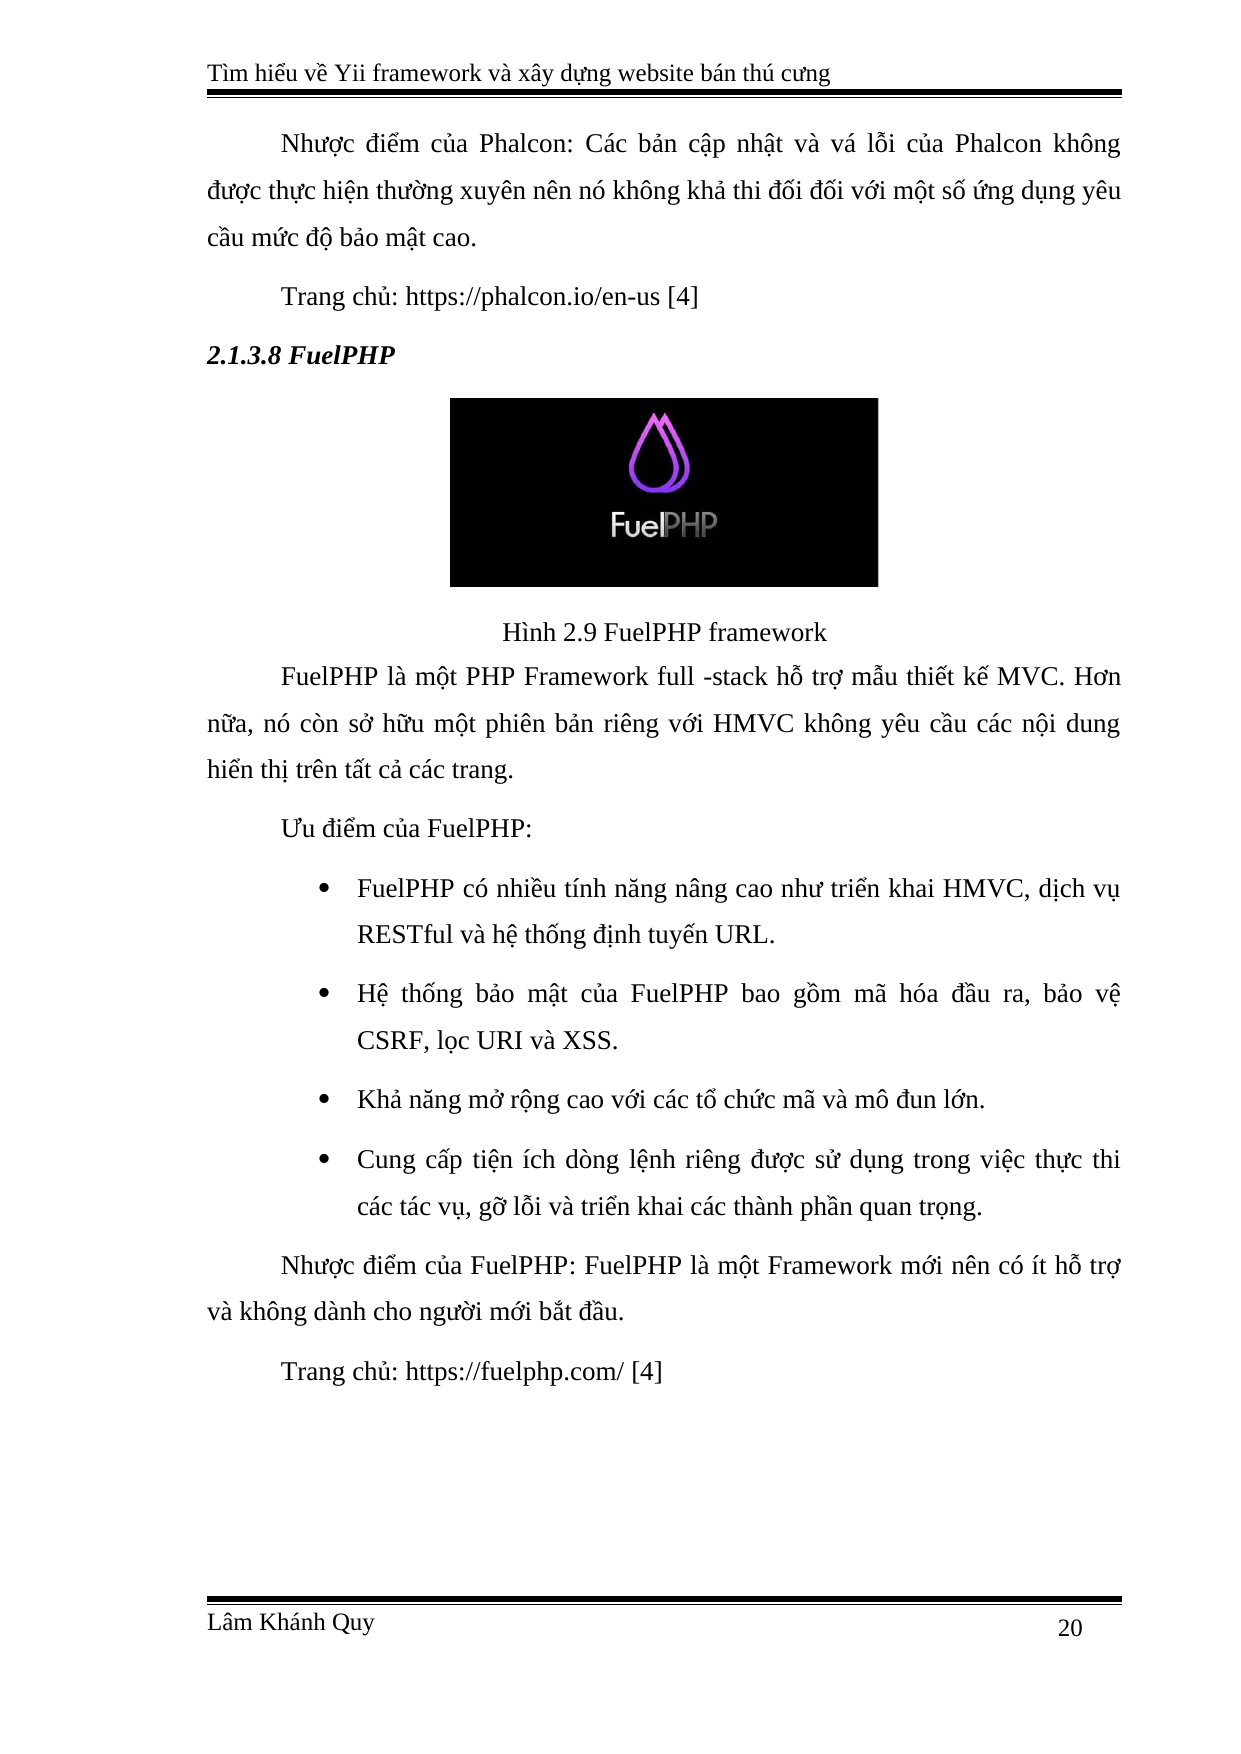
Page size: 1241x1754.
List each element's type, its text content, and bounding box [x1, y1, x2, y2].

subtitle FuelPHP [207, 339, 1122, 370]
text Ưu điểm của FuelPHP: [207, 812, 1122, 844]
list Cung cấp tiện ích dòng lệnh riêng được sử dụng trong việc thực thi các tác vụ, gỡ lỗi và triển khai các thành phần quan trọng. [319, 1143, 1122, 1221]
text Nhược điểm của FuelPHP: FuelPHP là một Framework mới nên có ít hỗ trợ và không dành cho người mới bắt đầu. [207, 1249, 1122, 1327]
picture [450, 398, 879, 587]
text Trang chủ: https://fuelphp.com/ [207, 1355, 1122, 1386]
list FuelPHP có nhiều tính năng nâng cao như triển khai HMVC, dịch vụ RESTful và hệ thống định tuyến URL. [319, 872, 1122, 949]
list Khả năng mở rộng cao với các tổ chức mã và mô đun lớn. [319, 1083, 1122, 1115]
text FuelPHP là một PHP Framework full -stack hỗ trợ mẫu thiết kế MVC. Hơn nữa, nó còn sở hữu một phiên bản riêng với HMVC không yêu cầu các nội dung hiển thị trên tất cả các trang. [207, 660, 1122, 784]
list Hệ thống bảo mật của FuelPHP bao gồm mã hóa đầu ra, bảo vệ CSRF, lọc URI và XSS. [319, 978, 1122, 1056]
text Nhược điểm của Phalcon: Các bản cập nhật và vá lỗi của Phalcon không được thực hiện thường xuyên nên nó không khả thi đối đối với một số ứng dụng yêu cầu mức độ bảo mật cao. [207, 127, 1122, 252]
text Trang chủ: https://phalcon.io/en-us [207, 280, 1122, 311]
